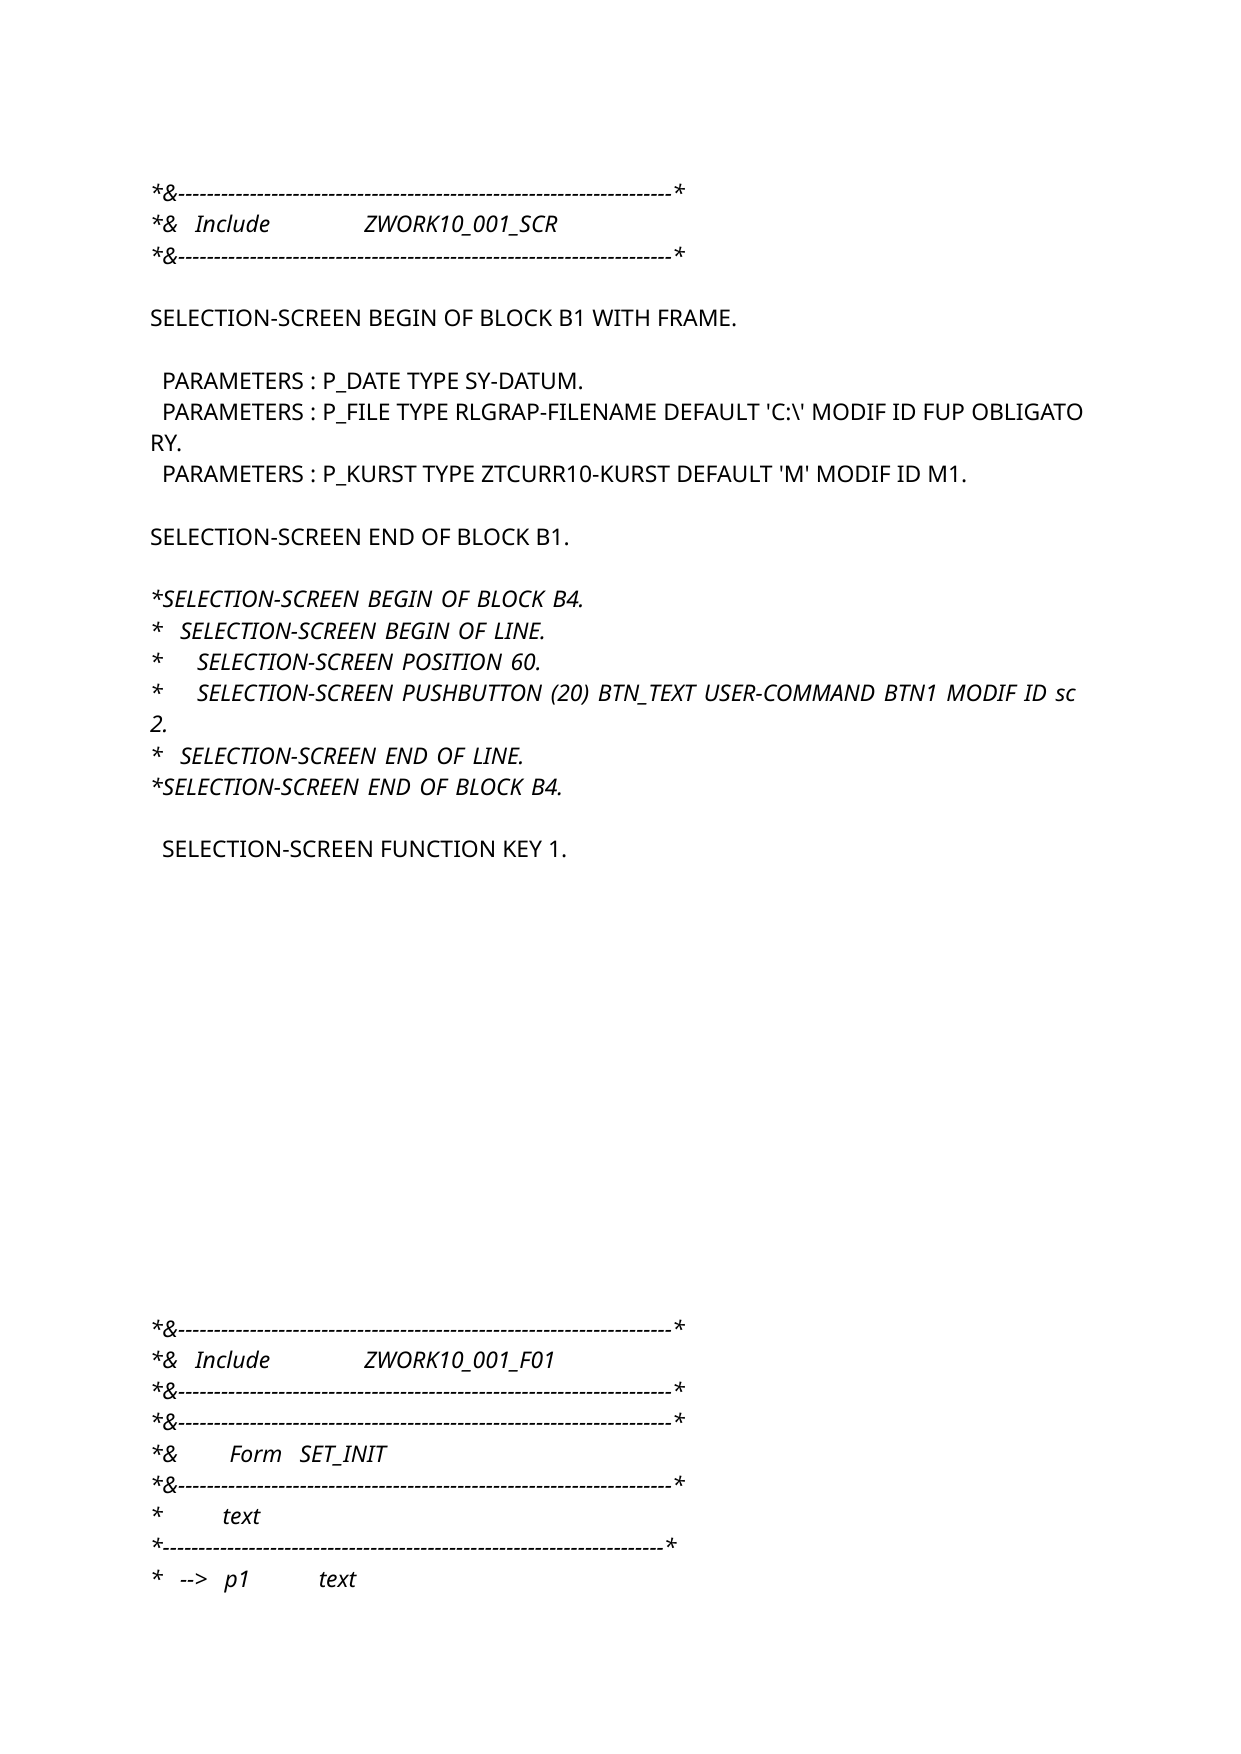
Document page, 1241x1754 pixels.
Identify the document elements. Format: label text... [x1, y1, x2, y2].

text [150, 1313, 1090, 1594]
text *&---------------------------------------------------------------------* *& Include ZWORK10_001_SCR *&---------------------------------------------------------------------* SELECTION-SCREEN BEGIN OF BLOCK B1 WITH FRAME. PARAMETERS : P_DATE TYPE SY-DATUM. PARAMETERS : P_FILE TYPE RLGRAP-FILENAME DEFAULT 'C:\' MODIF ID FUP OBLIGATORY. PARAMETERS : P_KURST TYPE ZTCURR10-KURST DEFAULT 'M' MODIF ID M1. SELECTION-SCREEN END OF BLOCK B1. *SELECTION-SCREEN BEGIN OF BLOCK B4. * SELECTION-SCREEN BEGIN OF LINE. * SELECTION-SCREEN POSITION 60. * SELECTION-SCREEN PUSHBUTTON (20) BTN_TEXT USER-COMMAND BTN1 MODIF ID sc2. * SELECTION-SCREEN END OF LINE. *SELECTION-SCREEN END OF BLOCK B4. SELECTION-SCREEN FUNCTION KEY 1. [150, 177, 1090, 865]
